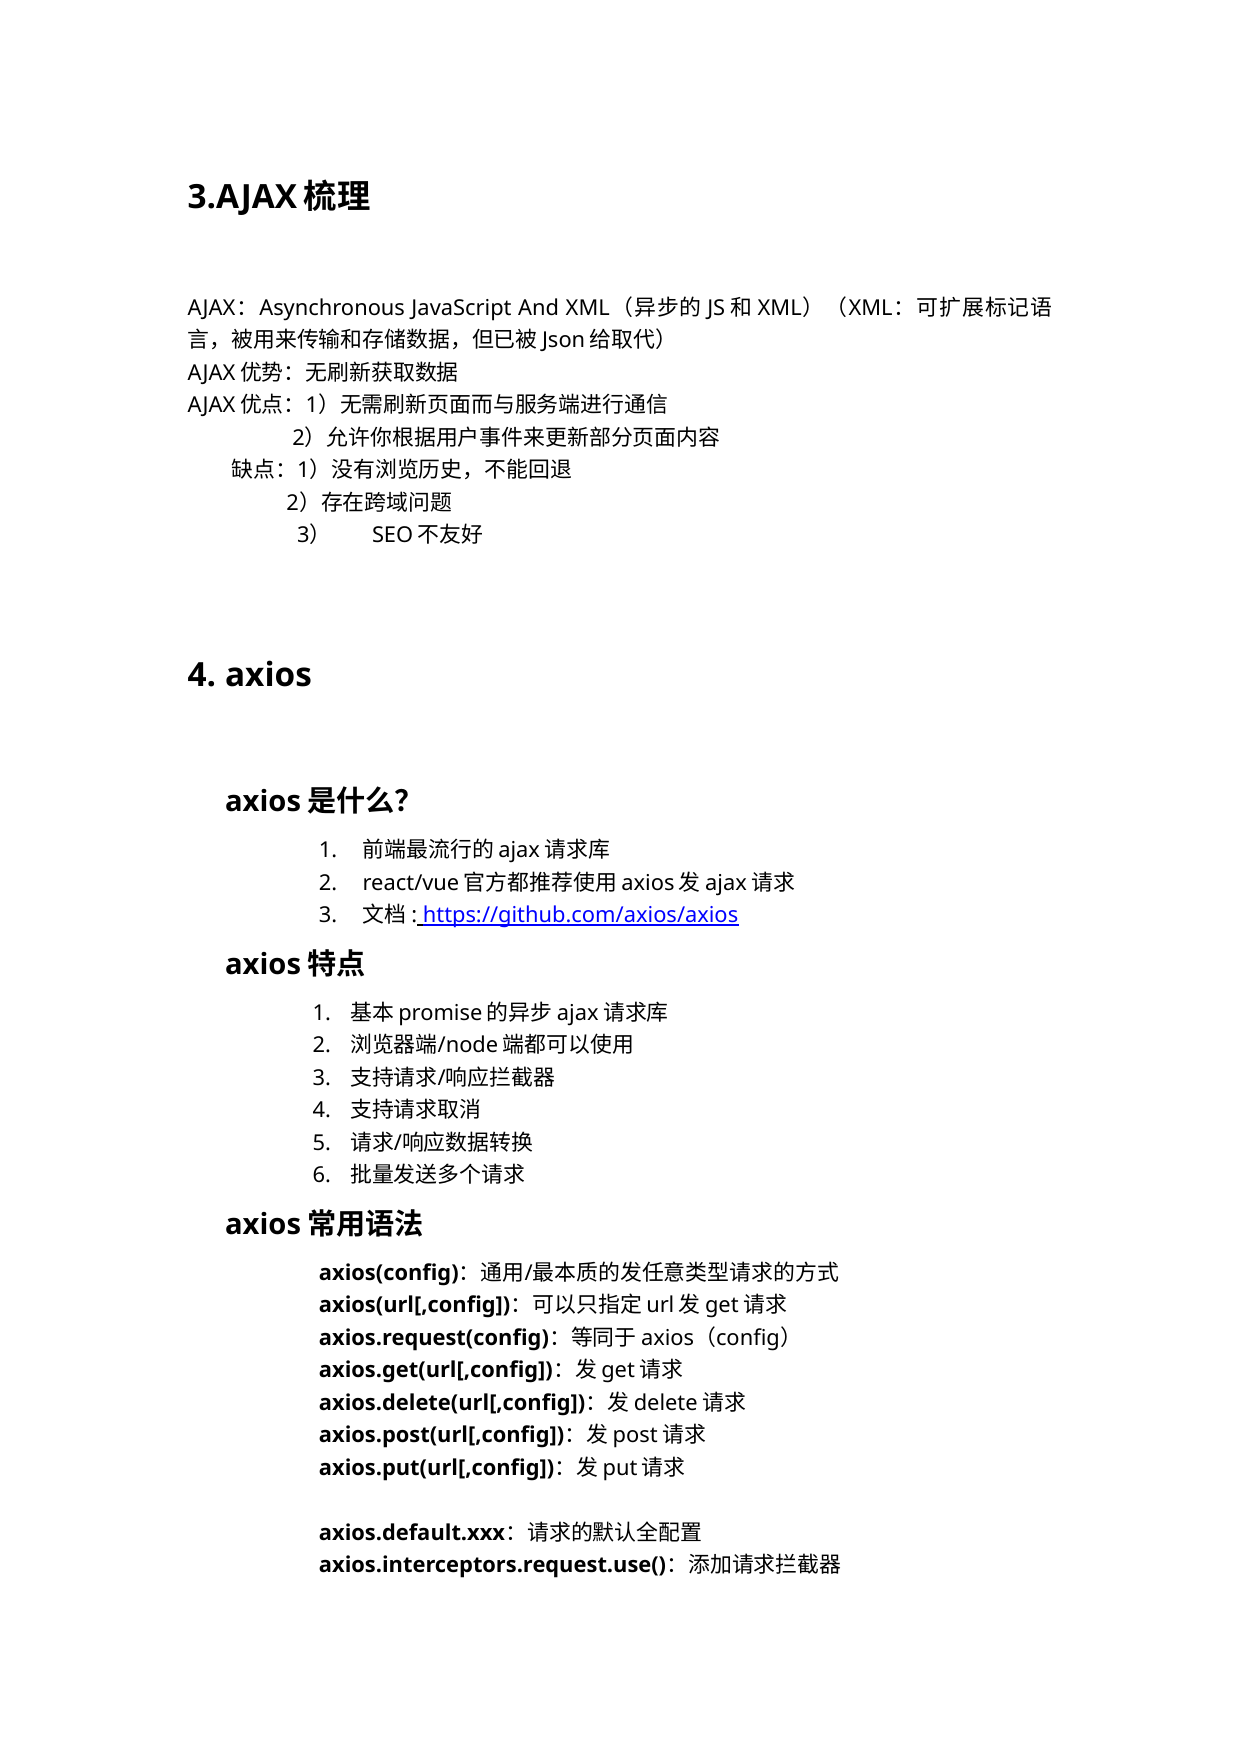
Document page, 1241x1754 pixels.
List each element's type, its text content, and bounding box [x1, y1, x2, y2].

text axios(config)：通用/最本质的发任意类型请求的方式 [187, 1254, 1053, 1287]
text axios是什么？ [225, 767, 1053, 832]
text axios.delete(url[,config])：发delete请求 [275, 1384, 1053, 1417]
list 批量发送多个请求 [312, 1157, 1053, 1189]
list 基本promise的异步ajax请求库 [312, 994, 1053, 1027]
text axios特点 [225, 929, 1053, 994]
text axios.get(url[,config])：发get请求 [275, 1352, 1053, 1384]
list 前端最流行的ajax请求库 [319, 832, 1053, 864]
text AJAX优点：1）无需刷新页面而与服务端进行通信 [187, 387, 1053, 419]
list SEO不友好 [297, 517, 1053, 549]
text axios(url[,config])：可以只指定url发get请求 [187, 1287, 1053, 1319]
subtitle axios [187, 641, 1053, 706]
text 缺点：1）没有浏览历史，不能回退 [187, 452, 1053, 484]
text axios.interceptors.request.use()：添加请求拦截器 [275, 1547, 1053, 1579]
list 支持请求取消 [312, 1092, 1053, 1124]
subtitle 3.AJAX梳理 [187, 162, 1053, 227]
list 支持请求/响应拦截器 [312, 1059, 1053, 1092]
text axios常用语法 [225, 1189, 1053, 1254]
text axios.post(url[,config])：发post请求 [275, 1417, 1053, 1449]
text 2）存在跨域问题 [187, 484, 1053, 517]
text axios.default.xxx：请求的默认全配置 [275, 1514, 1053, 1547]
list 请求/响应数据转换 [312, 1124, 1053, 1157]
list 文档 : https://github.com/axios/axios [319, 897, 1053, 929]
list 浏览器端/node端都可以使用 [312, 1027, 1053, 1059]
text 2）允许你根据用户事件来更新部分页面内容 [187, 419, 1053, 452]
text axios.request(config)：等同于axios（config） [187, 1319, 1053, 1352]
text axios.put(url[,config])：发put请求 [275, 1449, 1053, 1482]
text AJAX：Asynchronous JavaScript And XML（异步的JS和XML）（XML：可扩展标记语言，被用来传输和存储数据，但已被Json给取代） [187, 289, 1053, 354]
text AJAX优势：无刷新获取数据 [187, 354, 1053, 387]
list react/vue官方都推荐使用axios发ajax请求 [319, 864, 1053, 897]
